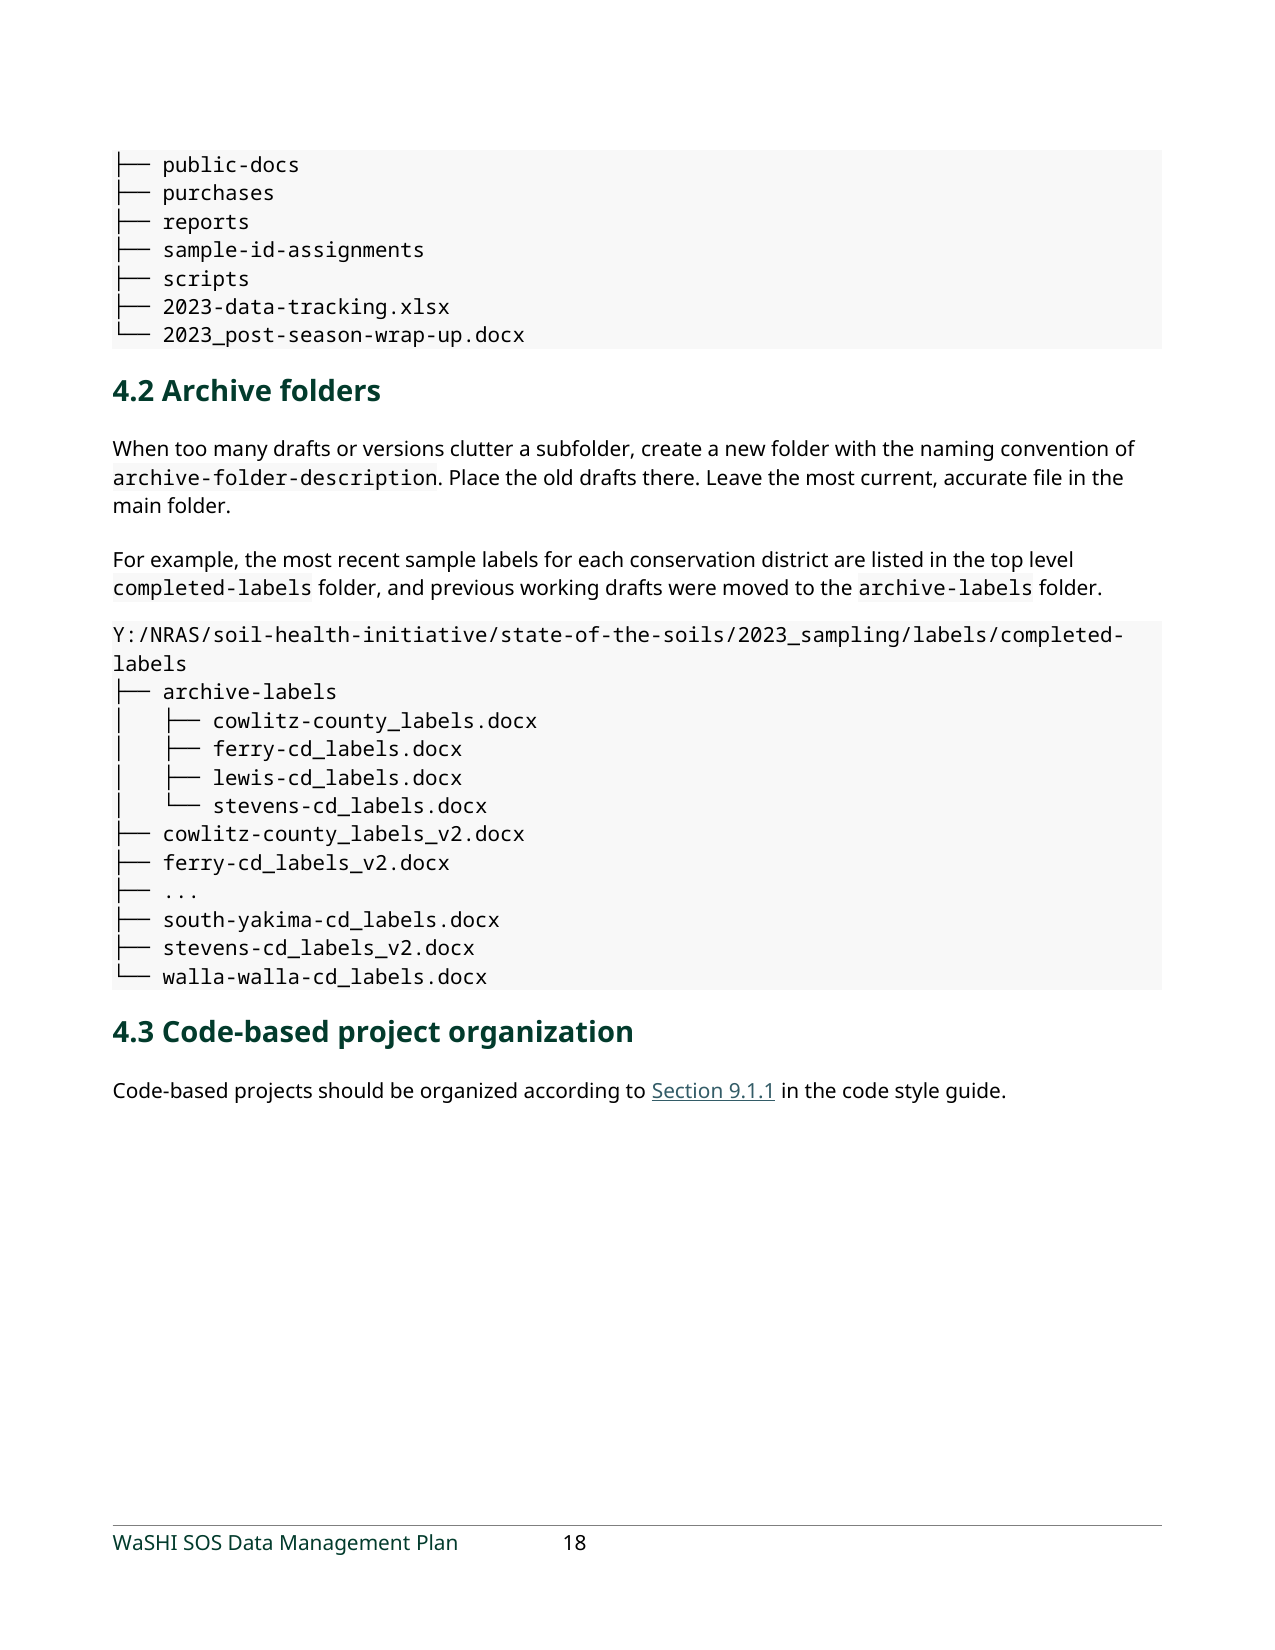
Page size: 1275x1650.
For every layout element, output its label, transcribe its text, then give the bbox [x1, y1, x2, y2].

text Code-based projects should be organized according to Section 9.1.1 in the code style guide. [112, 1076, 1162, 1104]
text Y:/NRAS/soil-health-initiative/state-of-the-soils/2023_sampling/labels/completed-labels ├── archive-labels │ ├── cowlitz-county_labels.docx │ ├── ferry-cd_labels.docx │ ├── lewis-cd_labels.docx │ └── stevens-cd_labels.docx ├── cowlitz-county_labels_v2.docx ├── ferry-cd_labels_v2.docx ├── ... ├── south-yakima-cd_labels.docx ├── stevens-cd_labels_v2.docx └── walla-walla-cd_labels.docx [112, 621, 1162, 990]
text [112, 150, 1162, 349]
text For example, the most recent sample labels for each conservation district are listed in the top level completed-labels folder, and previous working drafts were moved to the archive-labels folder. [112, 545, 1162, 602]
subtitle 4.3 Code-based project organization [112, 1011, 1162, 1051]
subtitle 4.2 Archive folders [112, 370, 1162, 409]
text When too many drafts or versions clutter a subfolder, create a new folder with the naming convention of archive-folder-description. Place the old drafts there. Leave the most current, accurate file in the main folder. [112, 434, 1162, 520]
